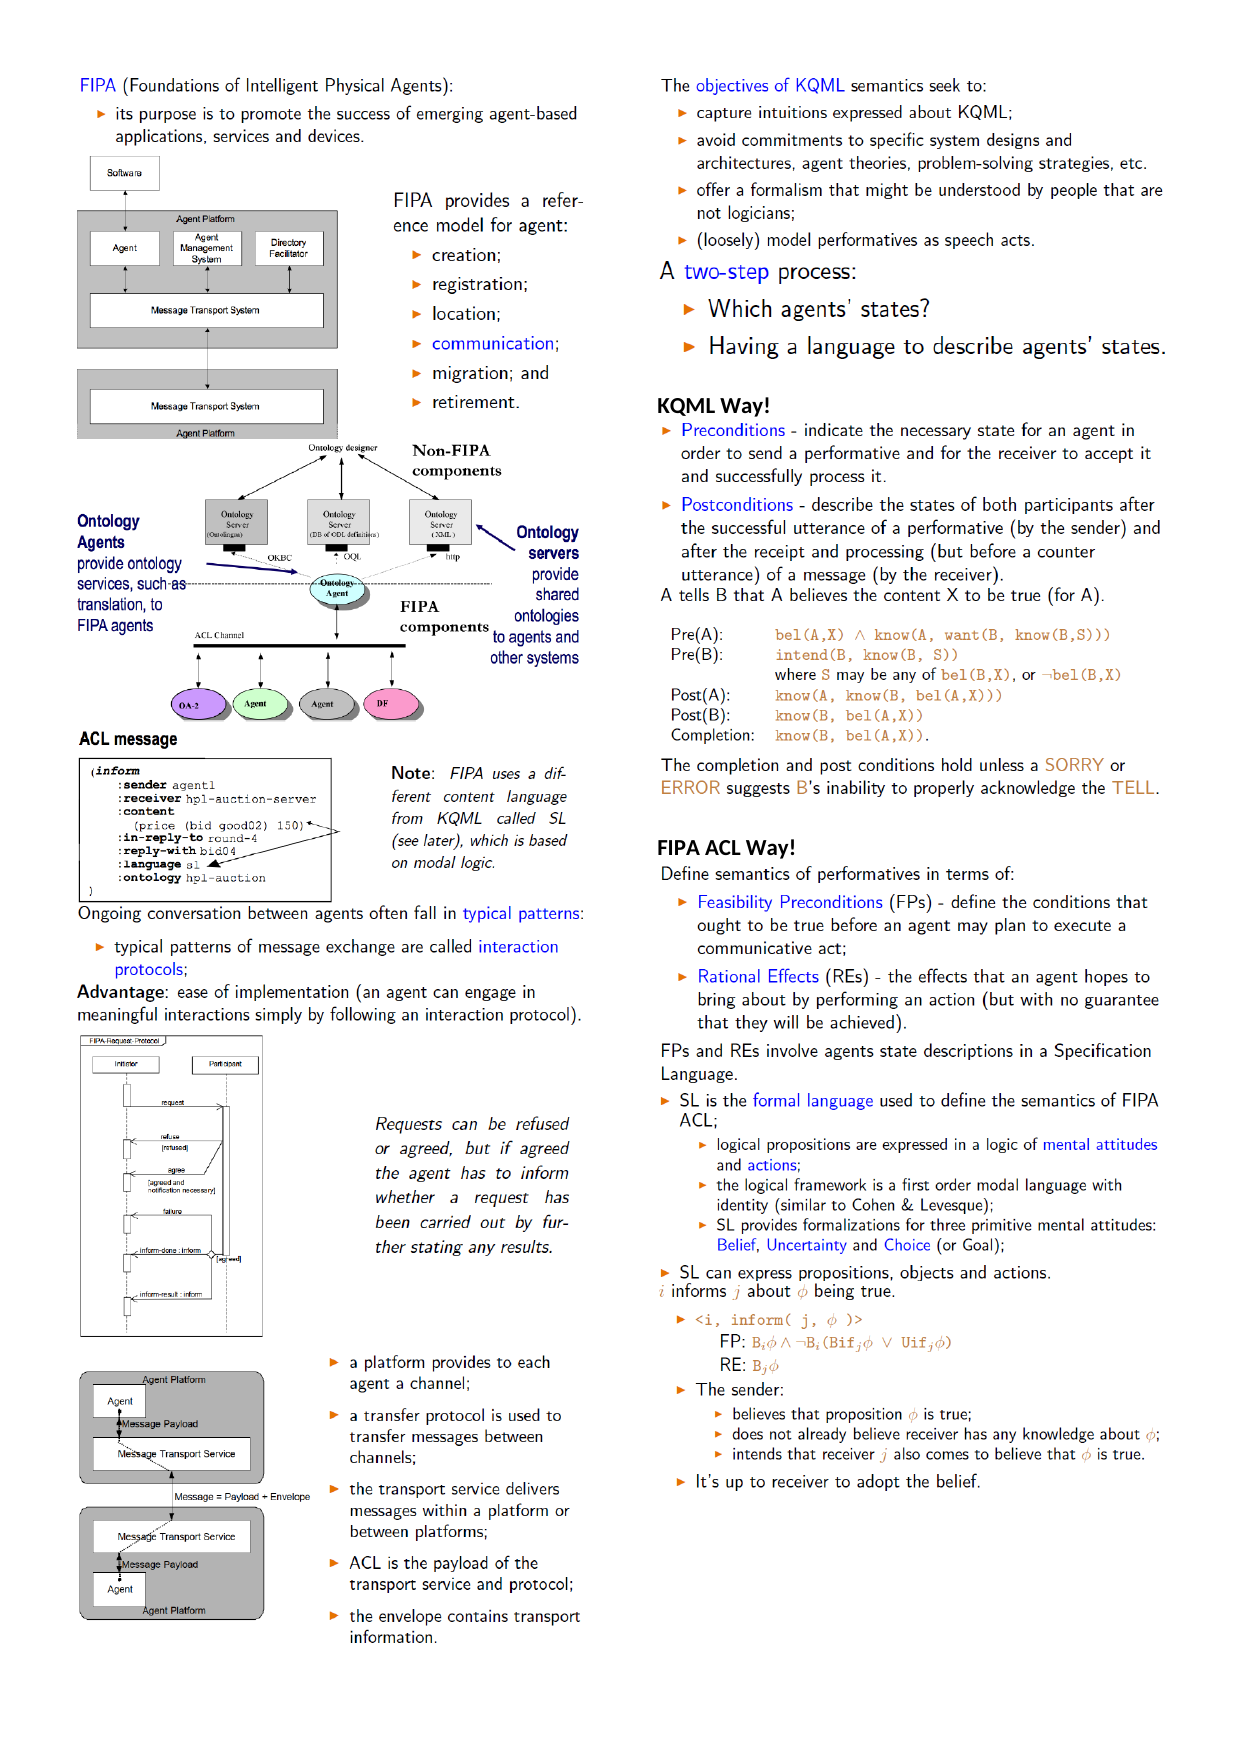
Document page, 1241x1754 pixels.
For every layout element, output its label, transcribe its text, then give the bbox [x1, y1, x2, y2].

text KQML Way! [657, 392, 1165, 419]
text FIPA ACL Way! [657, 833, 1165, 861]
